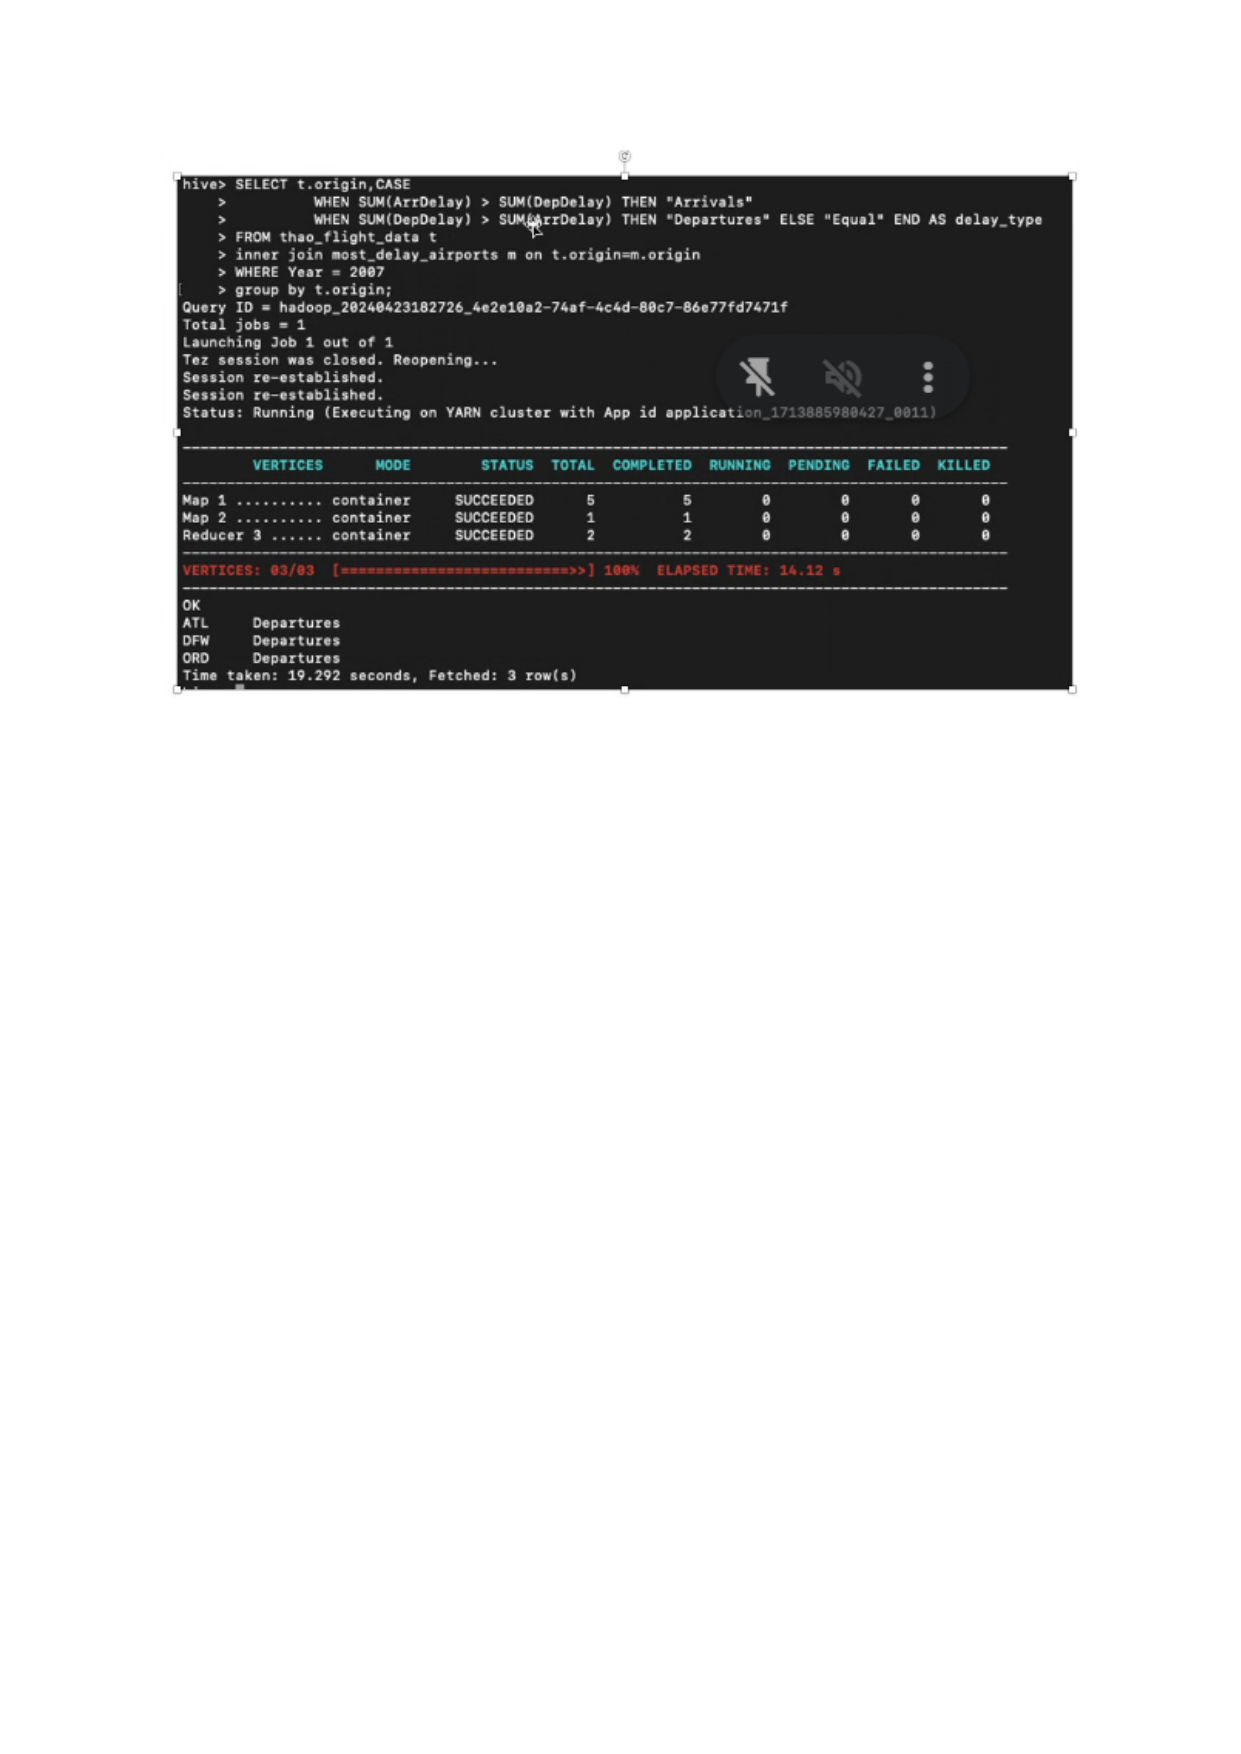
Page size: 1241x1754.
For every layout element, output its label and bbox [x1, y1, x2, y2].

picture [150, 150, 1091, 702]
